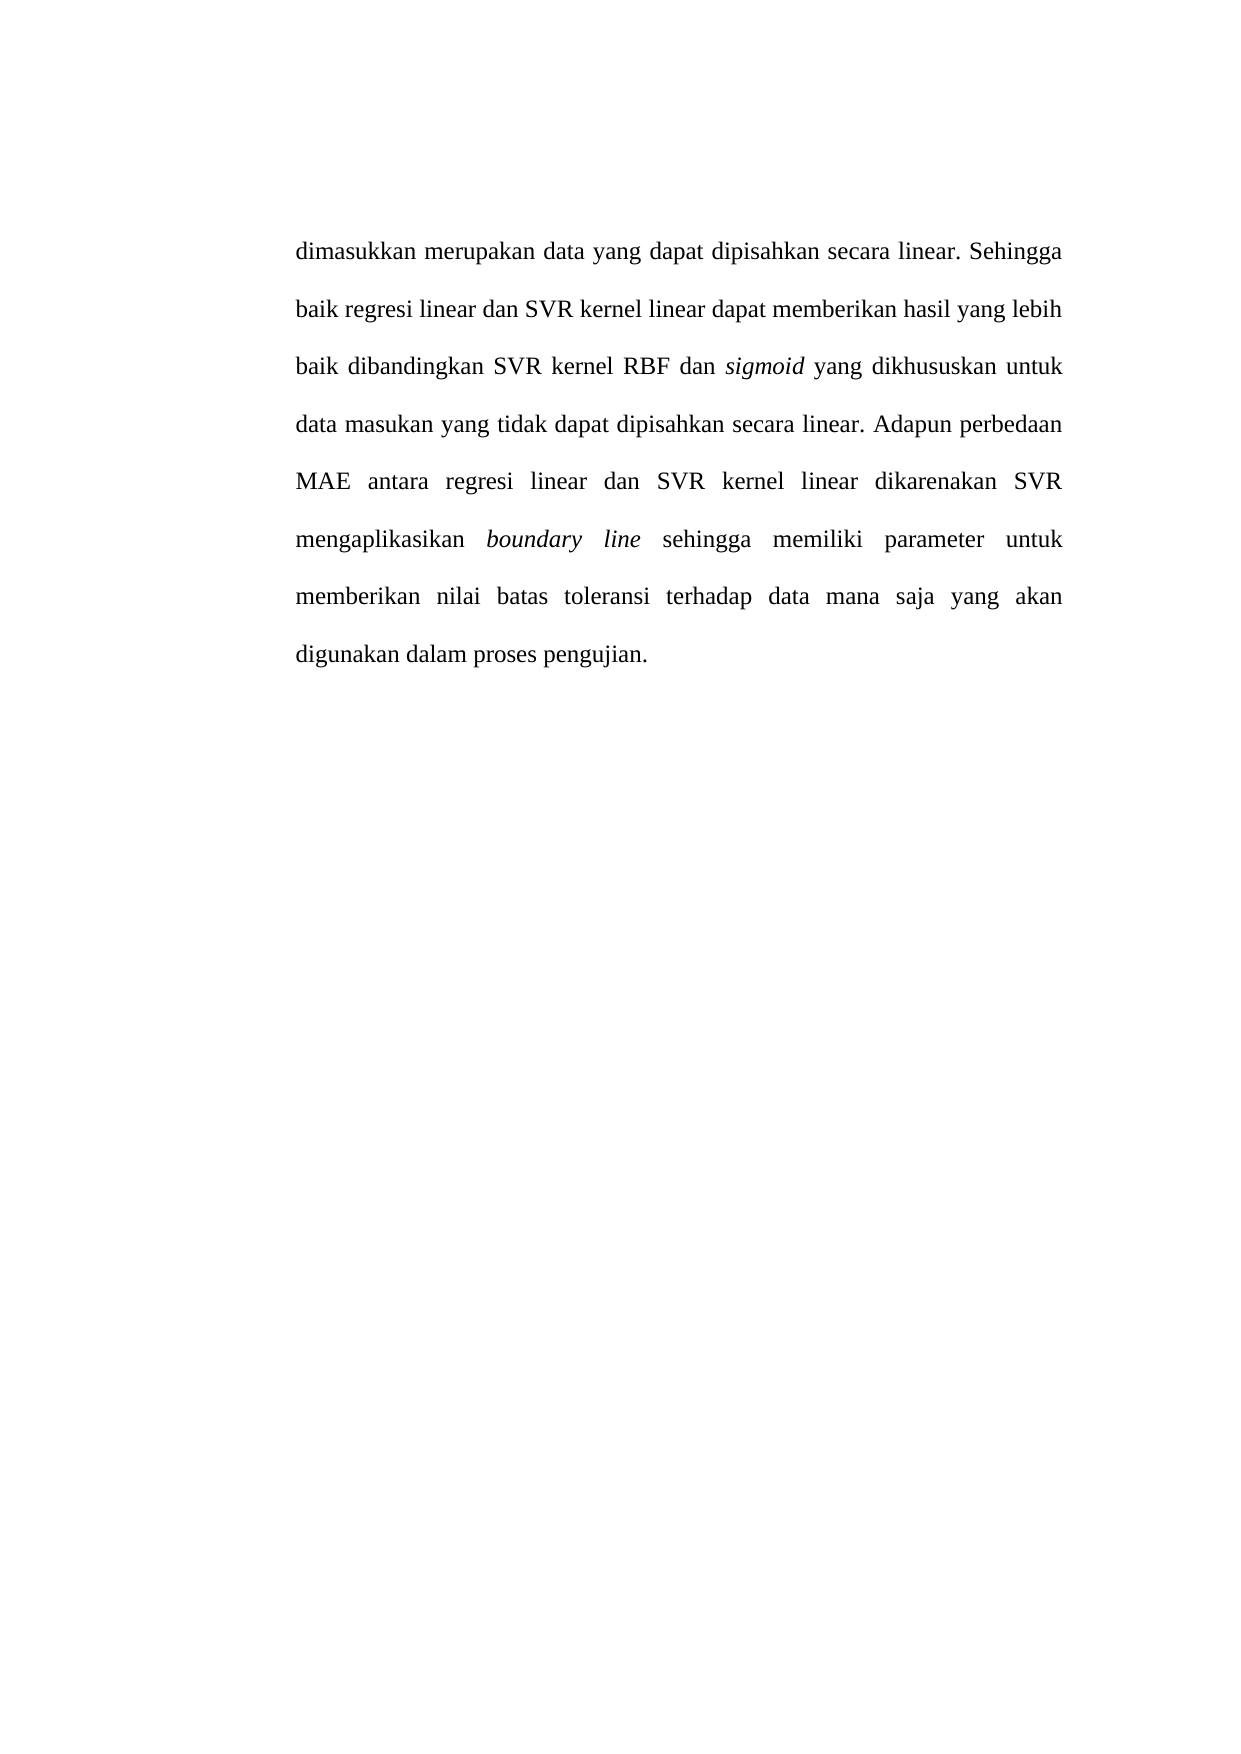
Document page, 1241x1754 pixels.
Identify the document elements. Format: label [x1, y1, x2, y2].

text [295, 236, 1063, 667]
